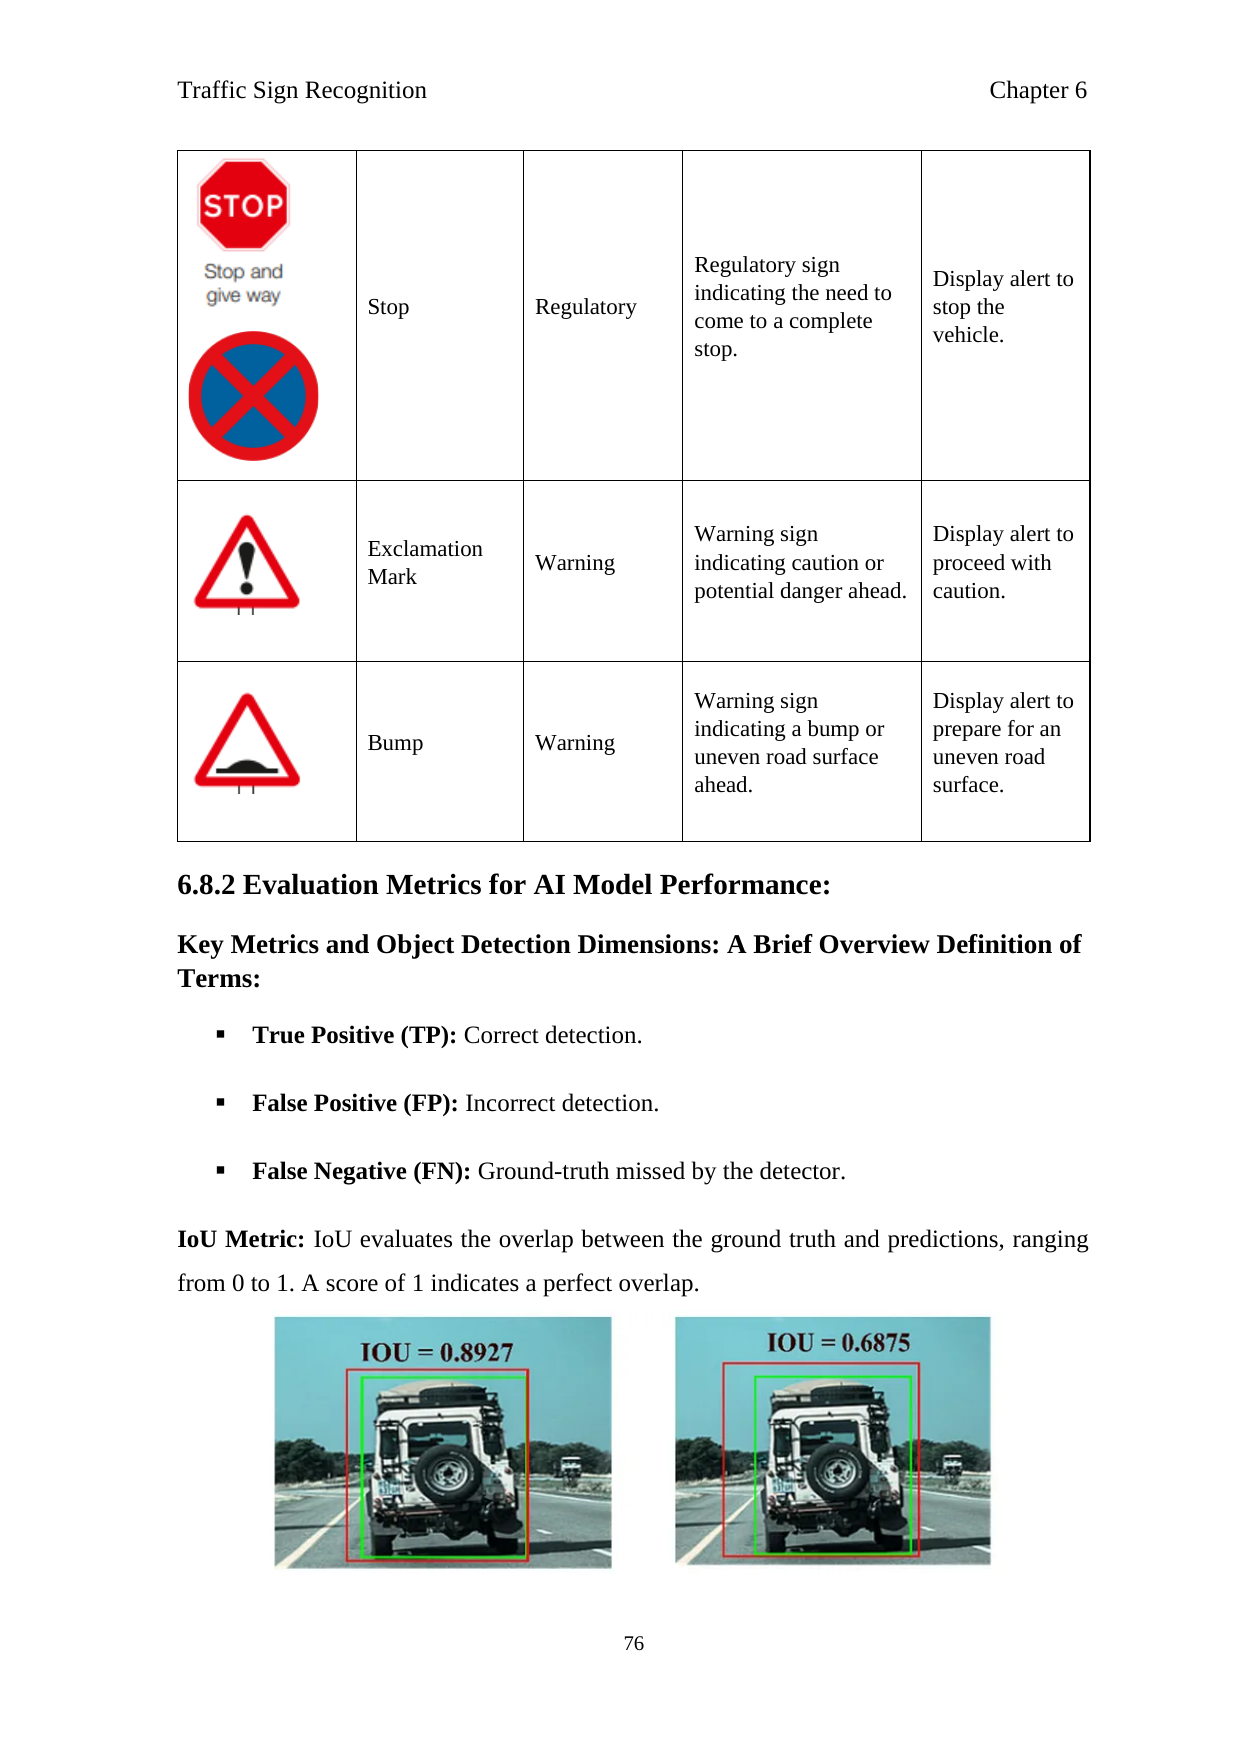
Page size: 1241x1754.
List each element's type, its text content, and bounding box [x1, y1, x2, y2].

picture [188, 331, 319, 461]
table_cell [178, 151, 356, 480]
list False Positive (FP): Incorrect detection. [214, 1088, 1090, 1117]
table_cell Display alert to stop the vehicle. [922, 151, 1089, 480]
table_cell Warning sign indicating caution or potential danger ahead. [683, 481, 921, 661]
table_cell [178, 481, 356, 661]
text IoU Metric: IoU evaluates the overlap between the ground truth and predictions, ranging from 0 to 1. A score of 1 indicates a perfect overlap. [177, 1224, 1090, 1296]
list False Negative (FN): Ground-truth missed by the detector. [214, 1156, 1090, 1185]
subtitle Key Metrics and Object Detection Dimensions: A Brief Overview Definition of Terms: [177, 928, 1090, 993]
picture [188, 508, 309, 615]
table_cell Display alert to proceed with caution. [922, 481, 1089, 661]
picture [188, 151, 306, 313]
table_cell Warning sign indicating a bump or uneven road surface ahead. [683, 662, 921, 841]
table_cell Regulatory [524, 151, 682, 480]
picture [265, 1310, 1002, 1577]
table_cell Exclamation Mark [357, 481, 523, 661]
subtitle 6.8.2 Evaluation Metrics for AI Model Performance: [177, 867, 1090, 901]
table_cell Display alert to prepare for an uneven road surface. [922, 662, 1089, 841]
table_cell Bump [357, 662, 523, 841]
table_cell Warning [524, 662, 682, 841]
picture [188, 690, 308, 794]
table_cell Stop [357, 151, 523, 480]
table_cell [178, 662, 356, 841]
list True Positive (TP): Correct detection. [214, 1020, 1090, 1049]
table_cell Regulatory sign indicating the need to come to a complete stop. [683, 151, 921, 480]
table_cell Warning [524, 481, 682, 661]
